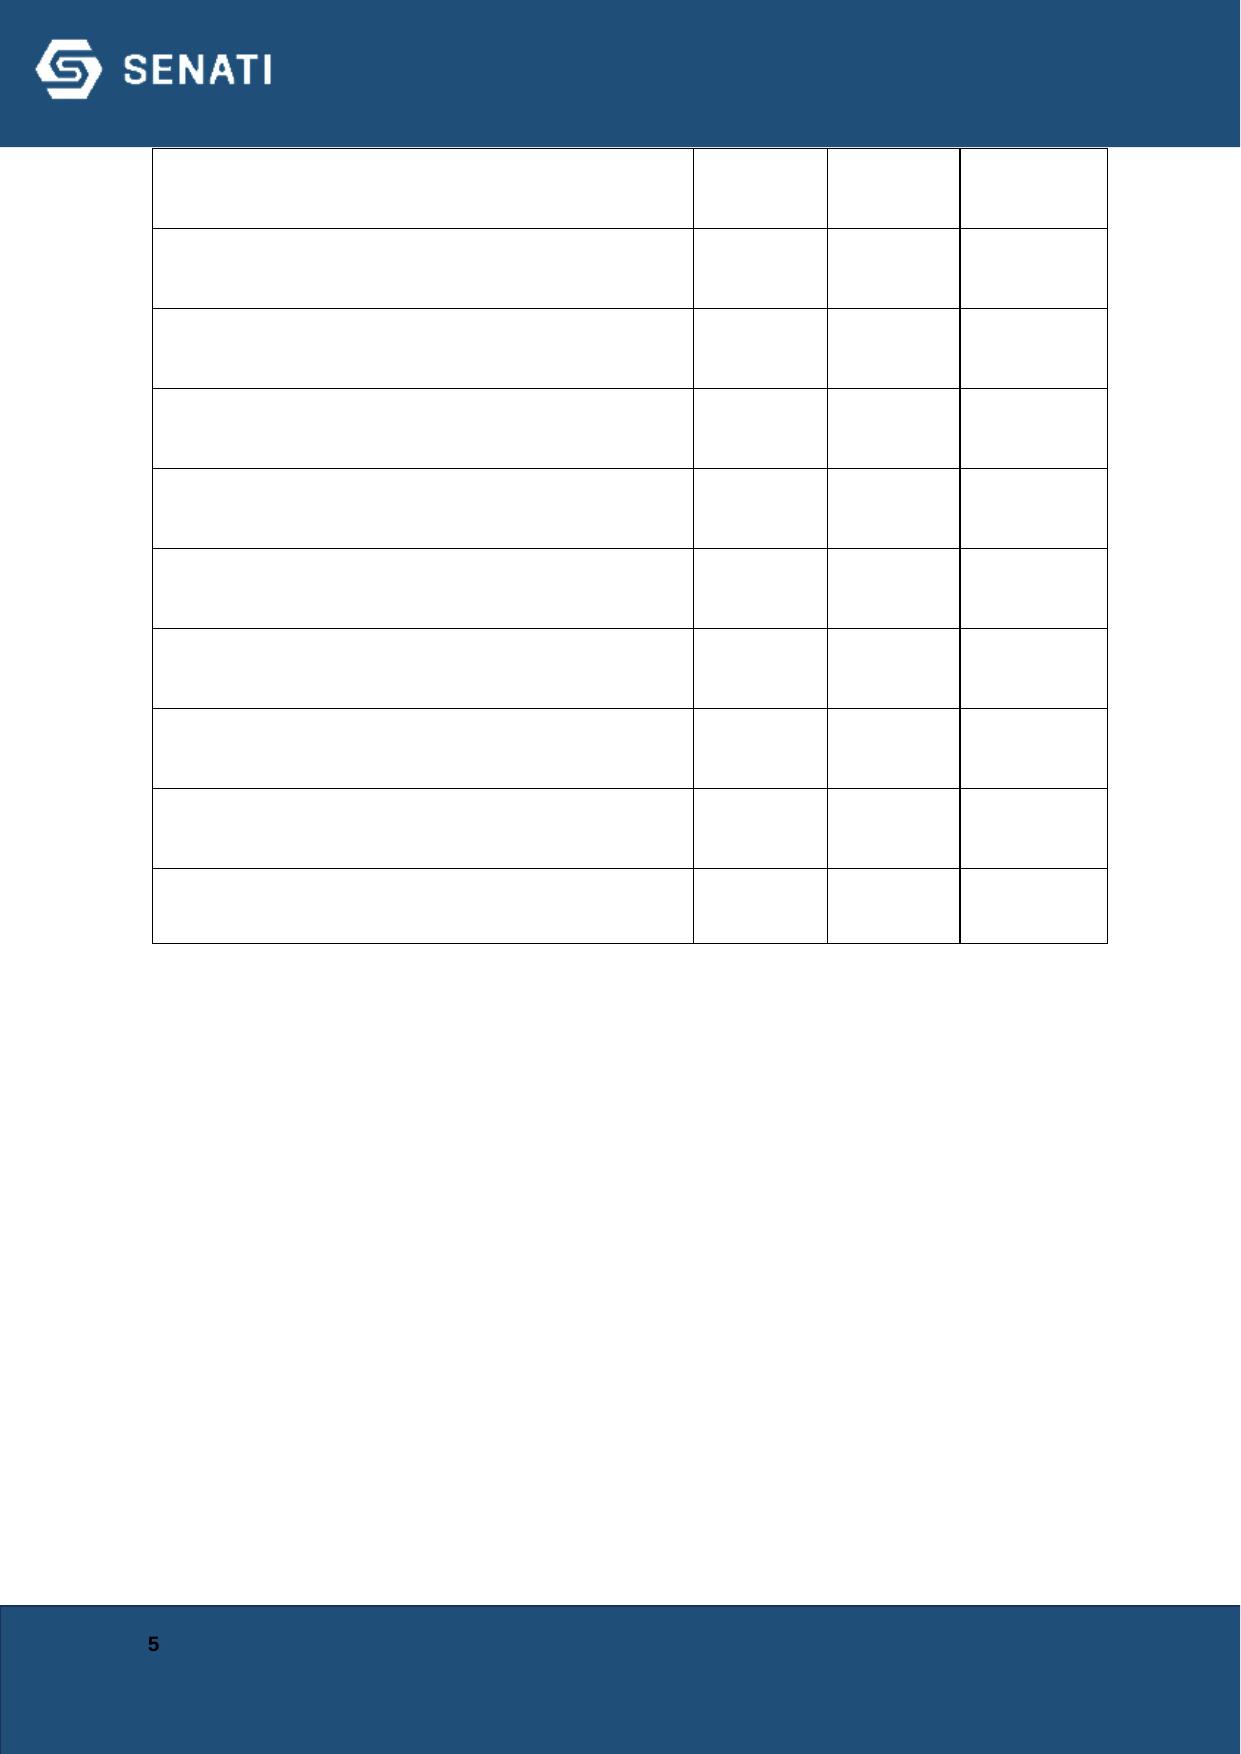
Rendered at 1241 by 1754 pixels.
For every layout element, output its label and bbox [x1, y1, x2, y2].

table_cell [694, 789, 827, 868]
table_cell [694, 549, 827, 628]
table_cell [828, 149, 959, 228]
table_cell [694, 229, 827, 308]
table_cell [694, 469, 827, 548]
table_cell [153, 789, 693, 868]
table_cell [828, 549, 959, 628]
table_cell [828, 309, 959, 388]
table_cell [153, 149, 693, 228]
table_cell [694, 709, 827, 788]
table_cell [828, 709, 959, 788]
table_cell [961, 869, 1107, 943]
table_cell [694, 389, 827, 468]
table_cell [828, 629, 959, 708]
table_cell [694, 309, 827, 388]
table_cell [694, 629, 827, 708]
table_cell [153, 389, 693, 468]
table_cell [961, 789, 1107, 868]
table_cell [694, 149, 827, 228]
table_cell [153, 709, 693, 788]
table_cell [153, 629, 693, 708]
table_cell [961, 629, 1107, 708]
table_cell [961, 229, 1107, 308]
table_cell [961, 149, 1107, 228]
table_cell [828, 469, 959, 548]
table_cell [153, 549, 693, 628]
table_cell [961, 549, 1107, 628]
table_cell [961, 709, 1107, 788]
table_cell [153, 229, 693, 308]
table_cell [828, 229, 959, 308]
table_cell [961, 389, 1107, 468]
table_cell [828, 869, 959, 943]
table_cell [961, 309, 1107, 388]
table_cell [961, 469, 1107, 548]
table_cell [153, 869, 693, 943]
table_cell [828, 389, 959, 468]
table_cell [153, 309, 693, 388]
table_cell [694, 869, 827, 943]
table_cell [828, 789, 959, 868]
picture [34, 34, 280, 105]
table_cell [153, 469, 693, 548]
